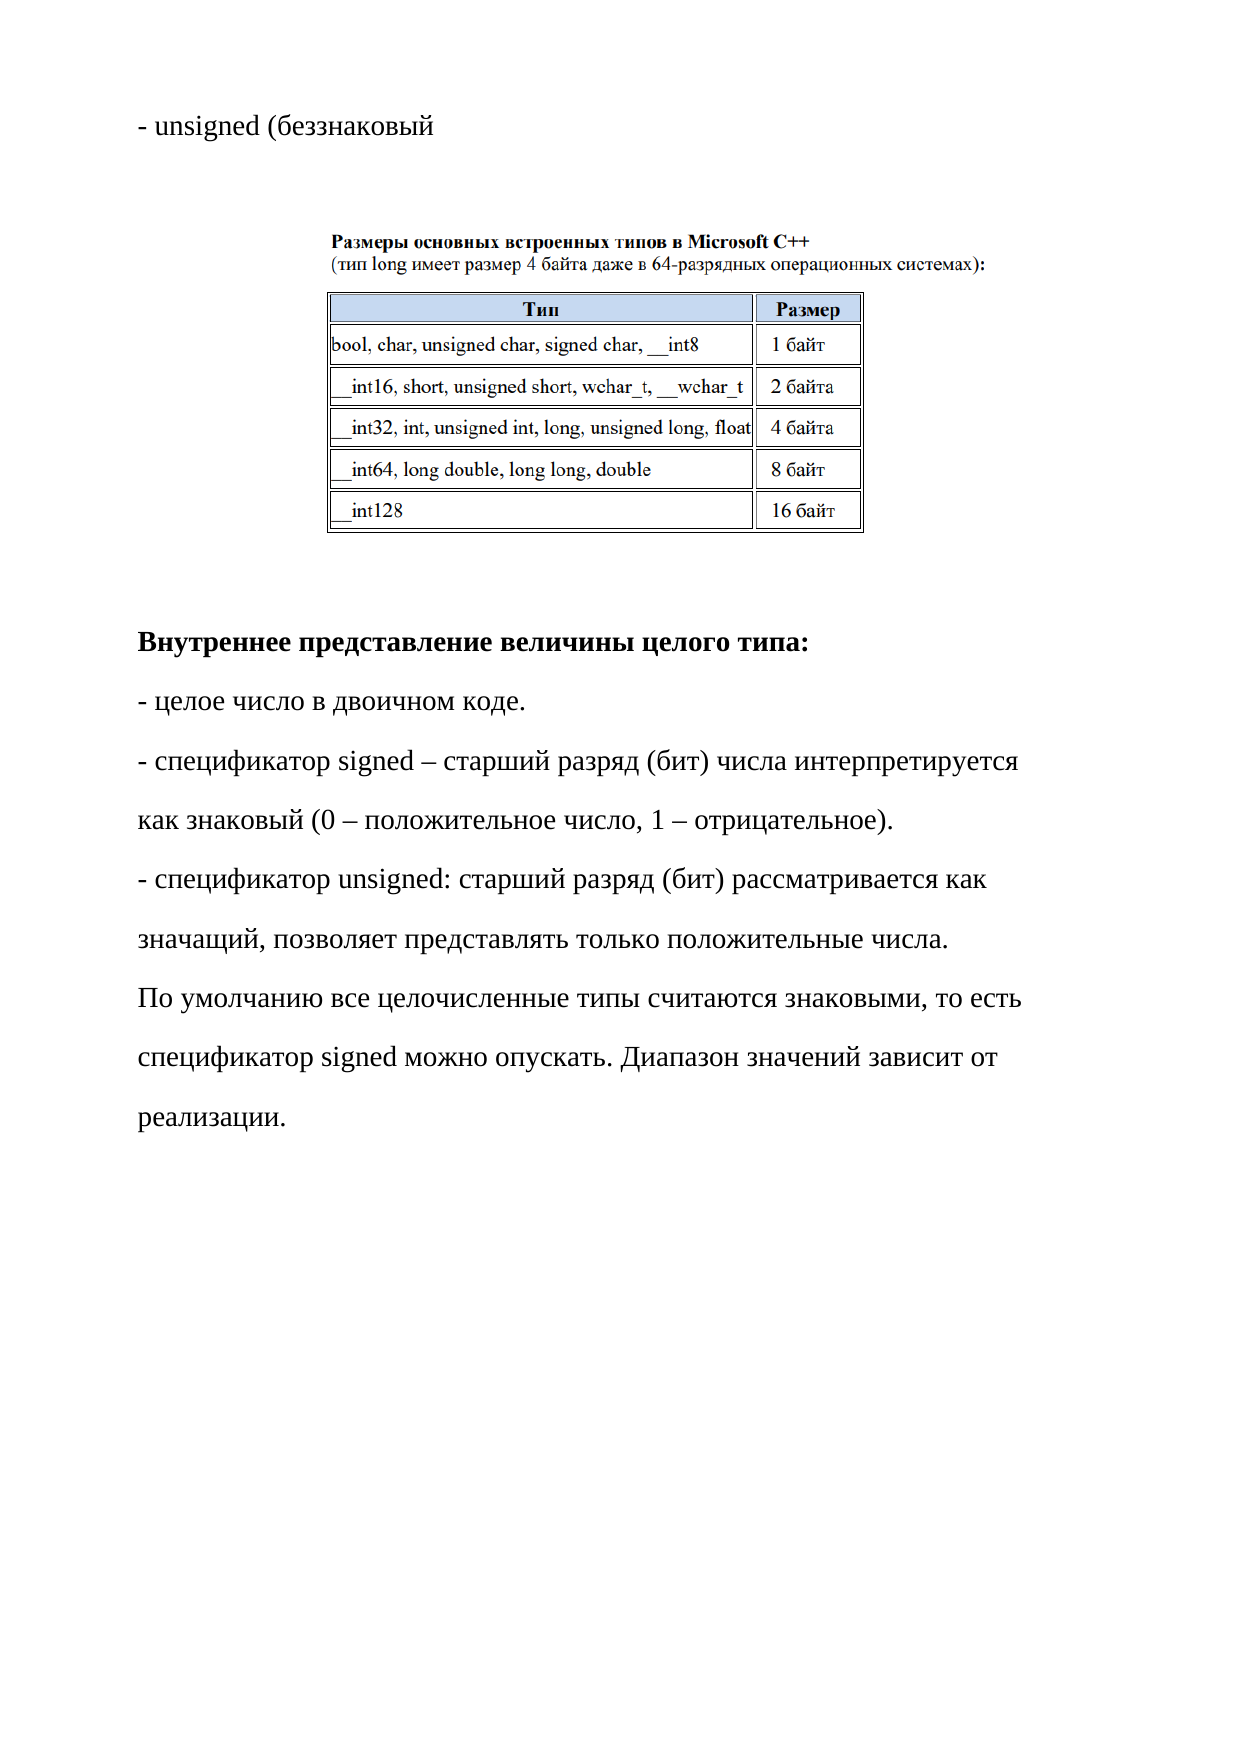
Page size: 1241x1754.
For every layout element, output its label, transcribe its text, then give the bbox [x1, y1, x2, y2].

text значащий, позволяет представлять только положительные числа. [137, 921, 1176, 954]
text - спецификатор signed – старший разряд (бит) числа интерпретируется [137, 743, 1176, 776]
picture [308, 227, 1005, 540]
text - целое число в двоичном коде. [137, 683, 1176, 717]
text - unsigned (беззнаковый [137, 108, 1176, 142]
text как знаковый (0 – положительное число, 1 – отрицательное). [137, 802, 1176, 836]
text спецификатор signed можно опускать. Диапазон значений зависит от [137, 1039, 1176, 1073]
text - спецификатор unsigned: старший разряд (бит) рассматривается как [137, 861, 1176, 895]
text Внутреннее представление величины целого типа: [137, 624, 1176, 657]
text По умолчанию все целочисленные типы считаются знаковыми, то есть [137, 980, 1176, 1014]
text реализации. [137, 1099, 1176, 1132]
